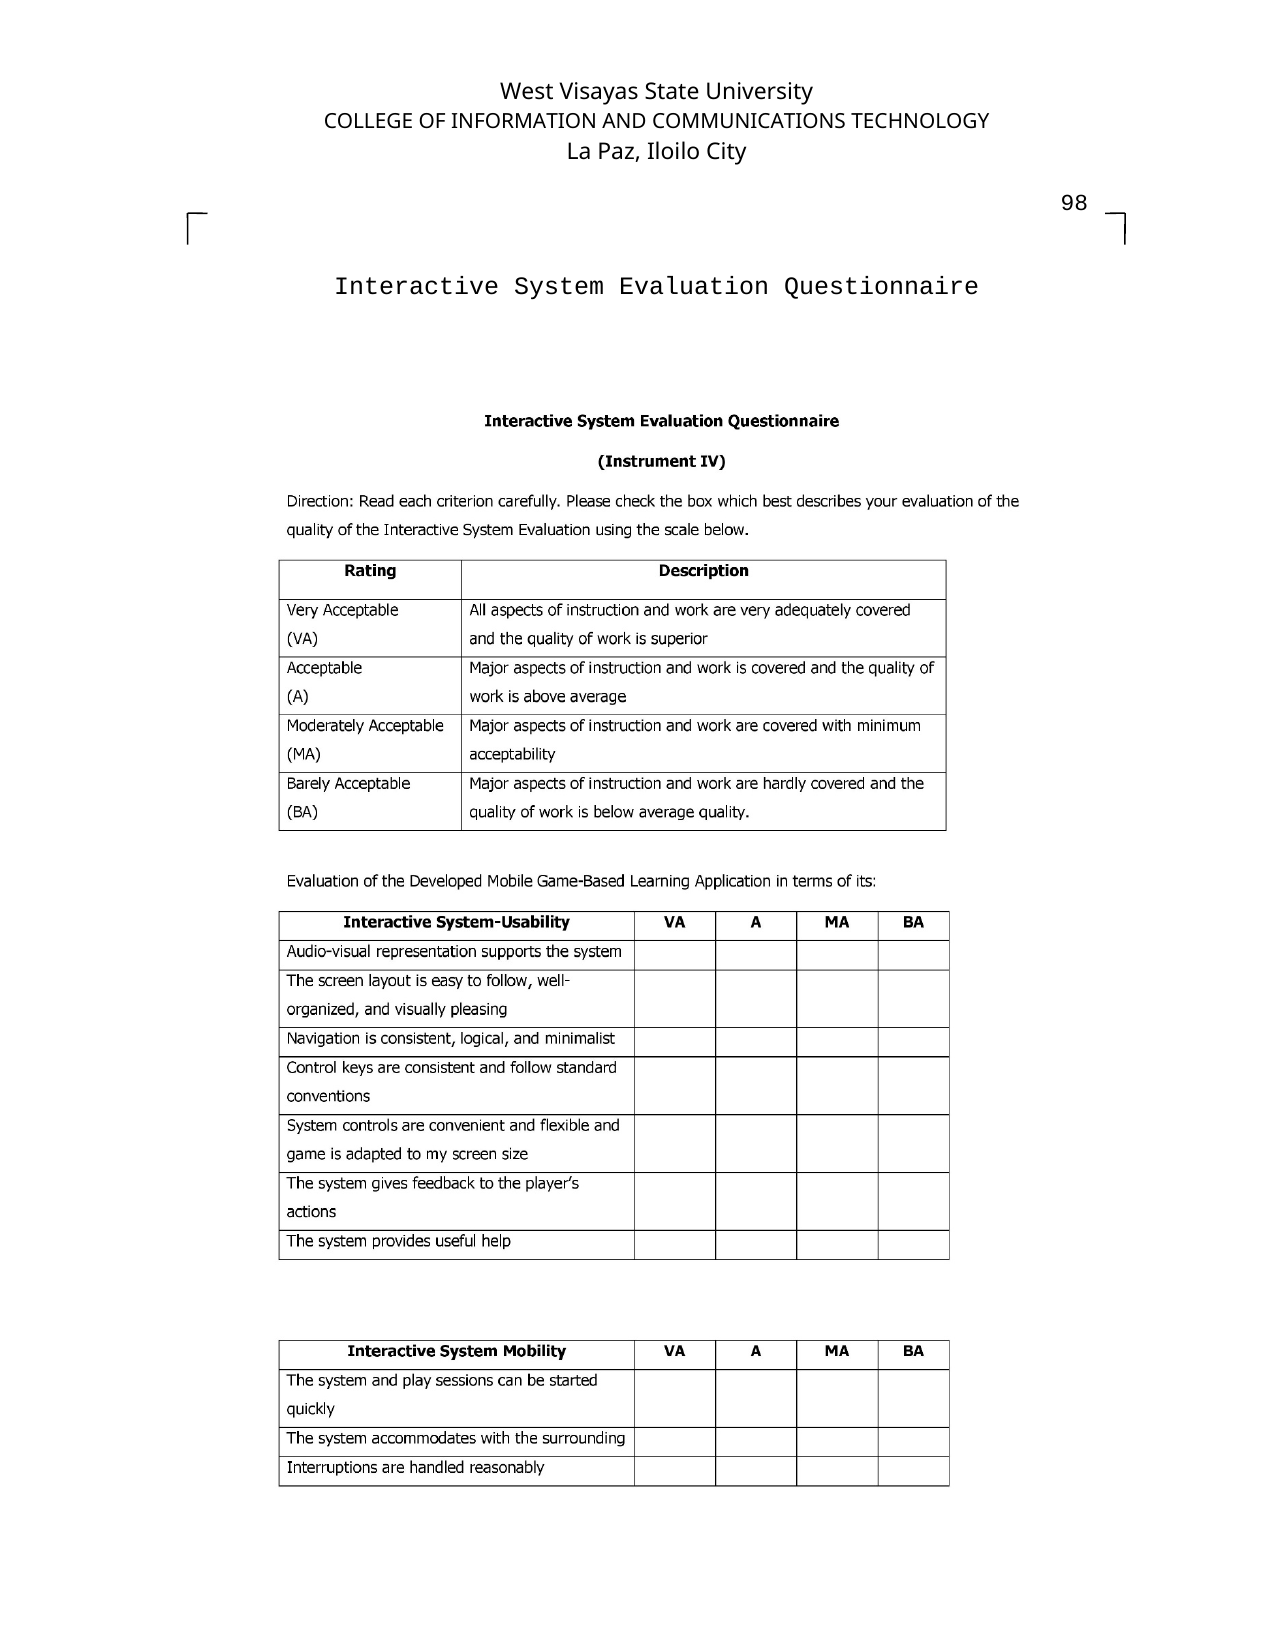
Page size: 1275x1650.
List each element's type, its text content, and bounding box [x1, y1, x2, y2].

picture [235, 359, 1088, 1566]
text Interactive System Evaluation Questionnaire [225, 242, 1088, 302]
